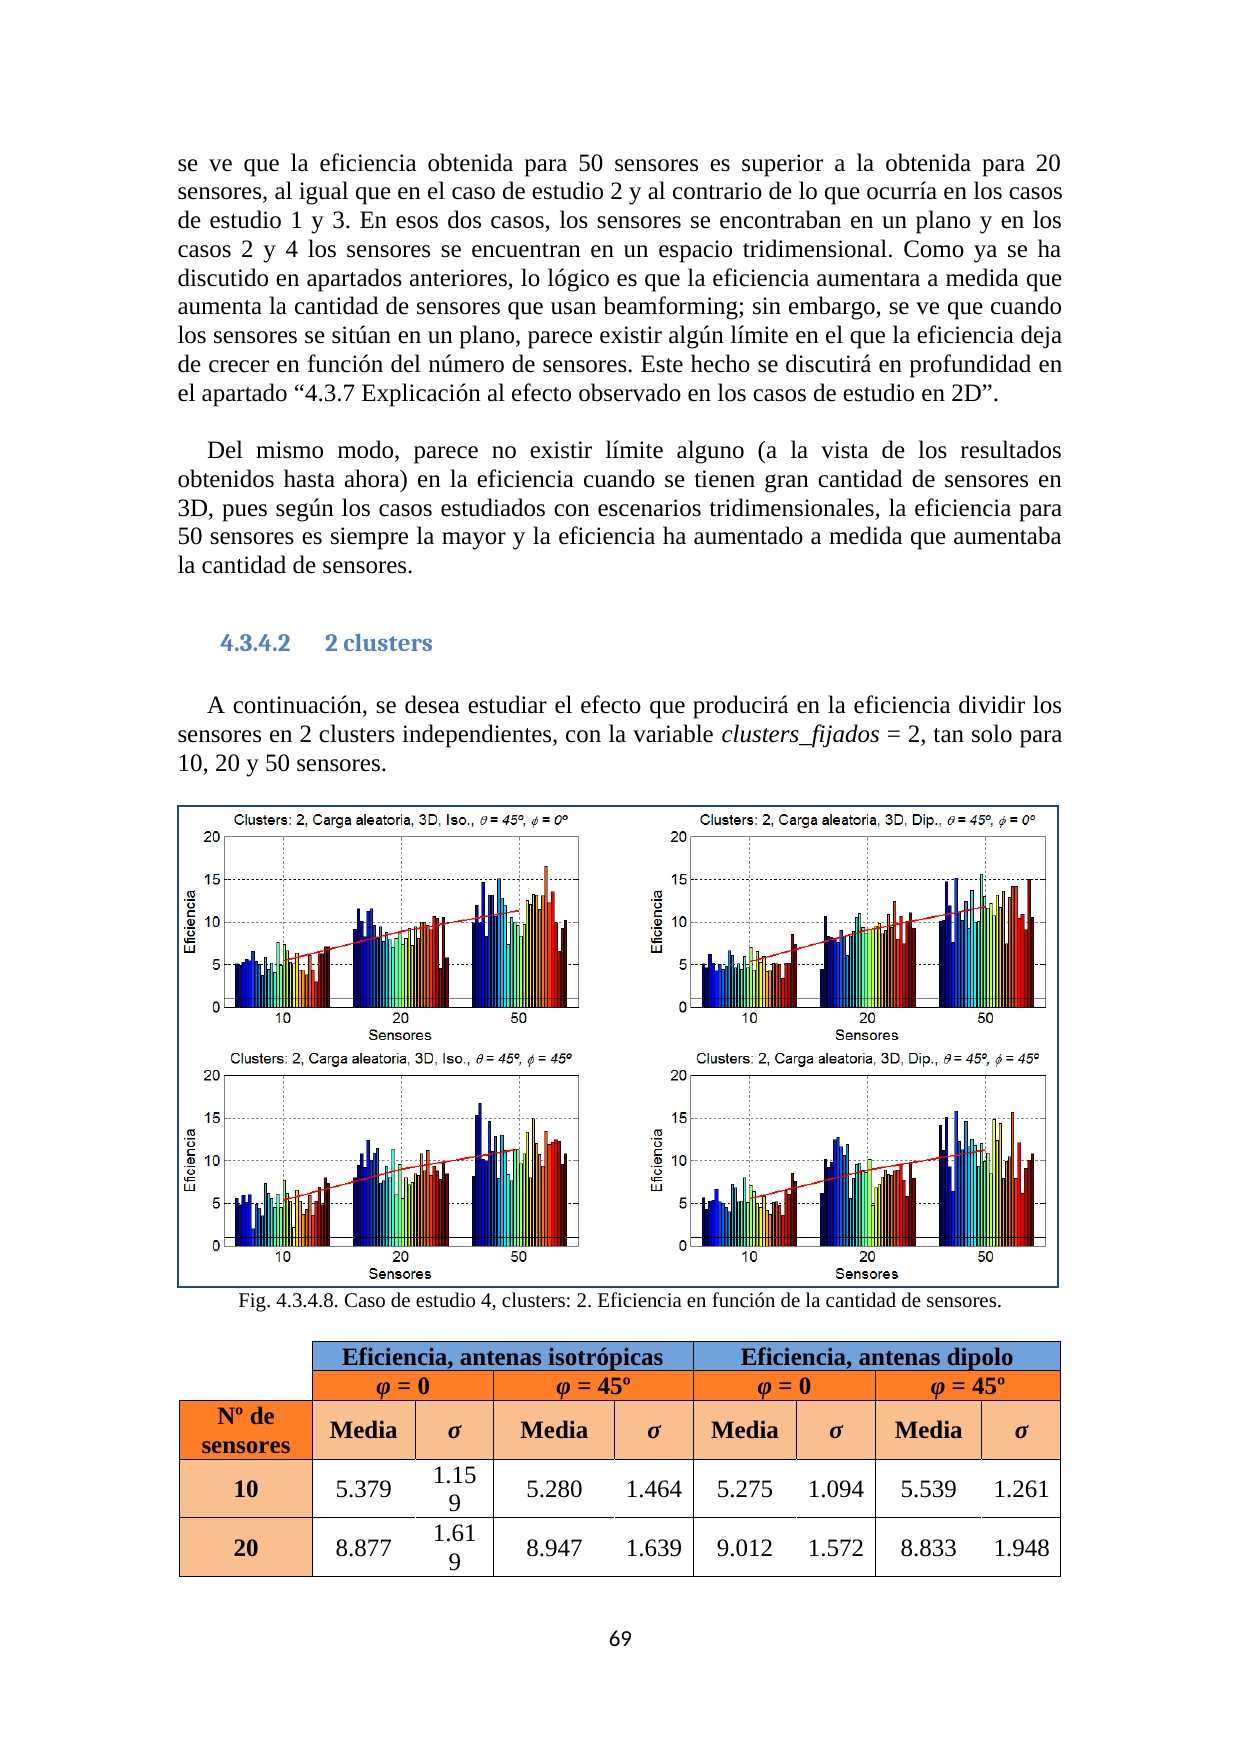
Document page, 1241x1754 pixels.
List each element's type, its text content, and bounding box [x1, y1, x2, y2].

table_cell φ = 0 [313, 1371, 493, 1400]
table_cell 1.619 [416, 1518, 493, 1576]
table_cell Media [876, 1401, 981, 1459]
table_cell 1.572 [797, 1518, 875, 1576]
table_header Eficiencia, antenas isotrópicas [313, 1342, 693, 1370]
picture [179, 807, 1057, 1286]
table_cell σ [797, 1401, 875, 1459]
table_cell 8.947 [494, 1518, 614, 1576]
table_cell Media [313, 1401, 415, 1459]
table_cell Nº de sensores [180, 1401, 312, 1459]
table_cell 1.948 [982, 1518, 1060, 1576]
table_cell φ = 45º [494, 1371, 693, 1400]
table_cell φ = 45º [876, 1371, 1060, 1400]
table_cell 1.261 [982, 1460, 1060, 1517]
table_cell Media [694, 1401, 796, 1459]
text Del mismo modo, parece no existir límite alguno (a la vista de los resultados obtenidos hasta ahora) en la eficiencia cuando se tienen gran cantidad de sensores en 3D, pues según los casos estudiados con escenarios tridimensionales, la eficiencia para 50 sensores es siempre la mayor y la eficiencia ha aumentado a medida que aumentaba la cantidad de sensores. [177, 435, 1063, 579]
table_cell 1.639 [615, 1518, 693, 1576]
table_cell 10 [180, 1460, 312, 1517]
table_cell Media [494, 1401, 614, 1459]
table_cell σ [416, 1401, 493, 1459]
table_cell 8.833 [876, 1518, 981, 1576]
table_cell 5.275 [694, 1460, 796, 1517]
table_cell 9.012 [694, 1518, 796, 1576]
table_cell 5.379 [313, 1460, 415, 1517]
table_header Eficiencia, antenas dipolo [694, 1342, 1060, 1370]
table_cell 1.094 [797, 1460, 875, 1517]
text Fig. 4.3.4.8. Caso de estudio 4, clusters: 2. Eficiencia en función de la cantidad de sensores. [177, 1288, 1063, 1312]
table_cell σ [982, 1401, 1060, 1459]
table_cell 8.877 [313, 1518, 415, 1576]
table_cell 5.280 [494, 1460, 614, 1517]
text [177, 148, 1063, 406]
table_cell σ [615, 1401, 693, 1459]
table_cell 20 [180, 1518, 312, 1576]
table_cell 1.159 [416, 1460, 493, 1517]
table_cell φ = 0 [694, 1371, 875, 1400]
text A continuación, se desea estudiar el efecto que producirá en la eficiencia dividir los sensores en 2 clusters independientes, con la variable clusters_fijados = 2, tan solo para 10, 20 y 50 sensores. [177, 690, 1063, 776]
table_cell 5.539 [876, 1460, 981, 1517]
subtitle 2 clusters [220, 628, 1063, 657]
table_cell 1.464 [615, 1460, 693, 1517]
